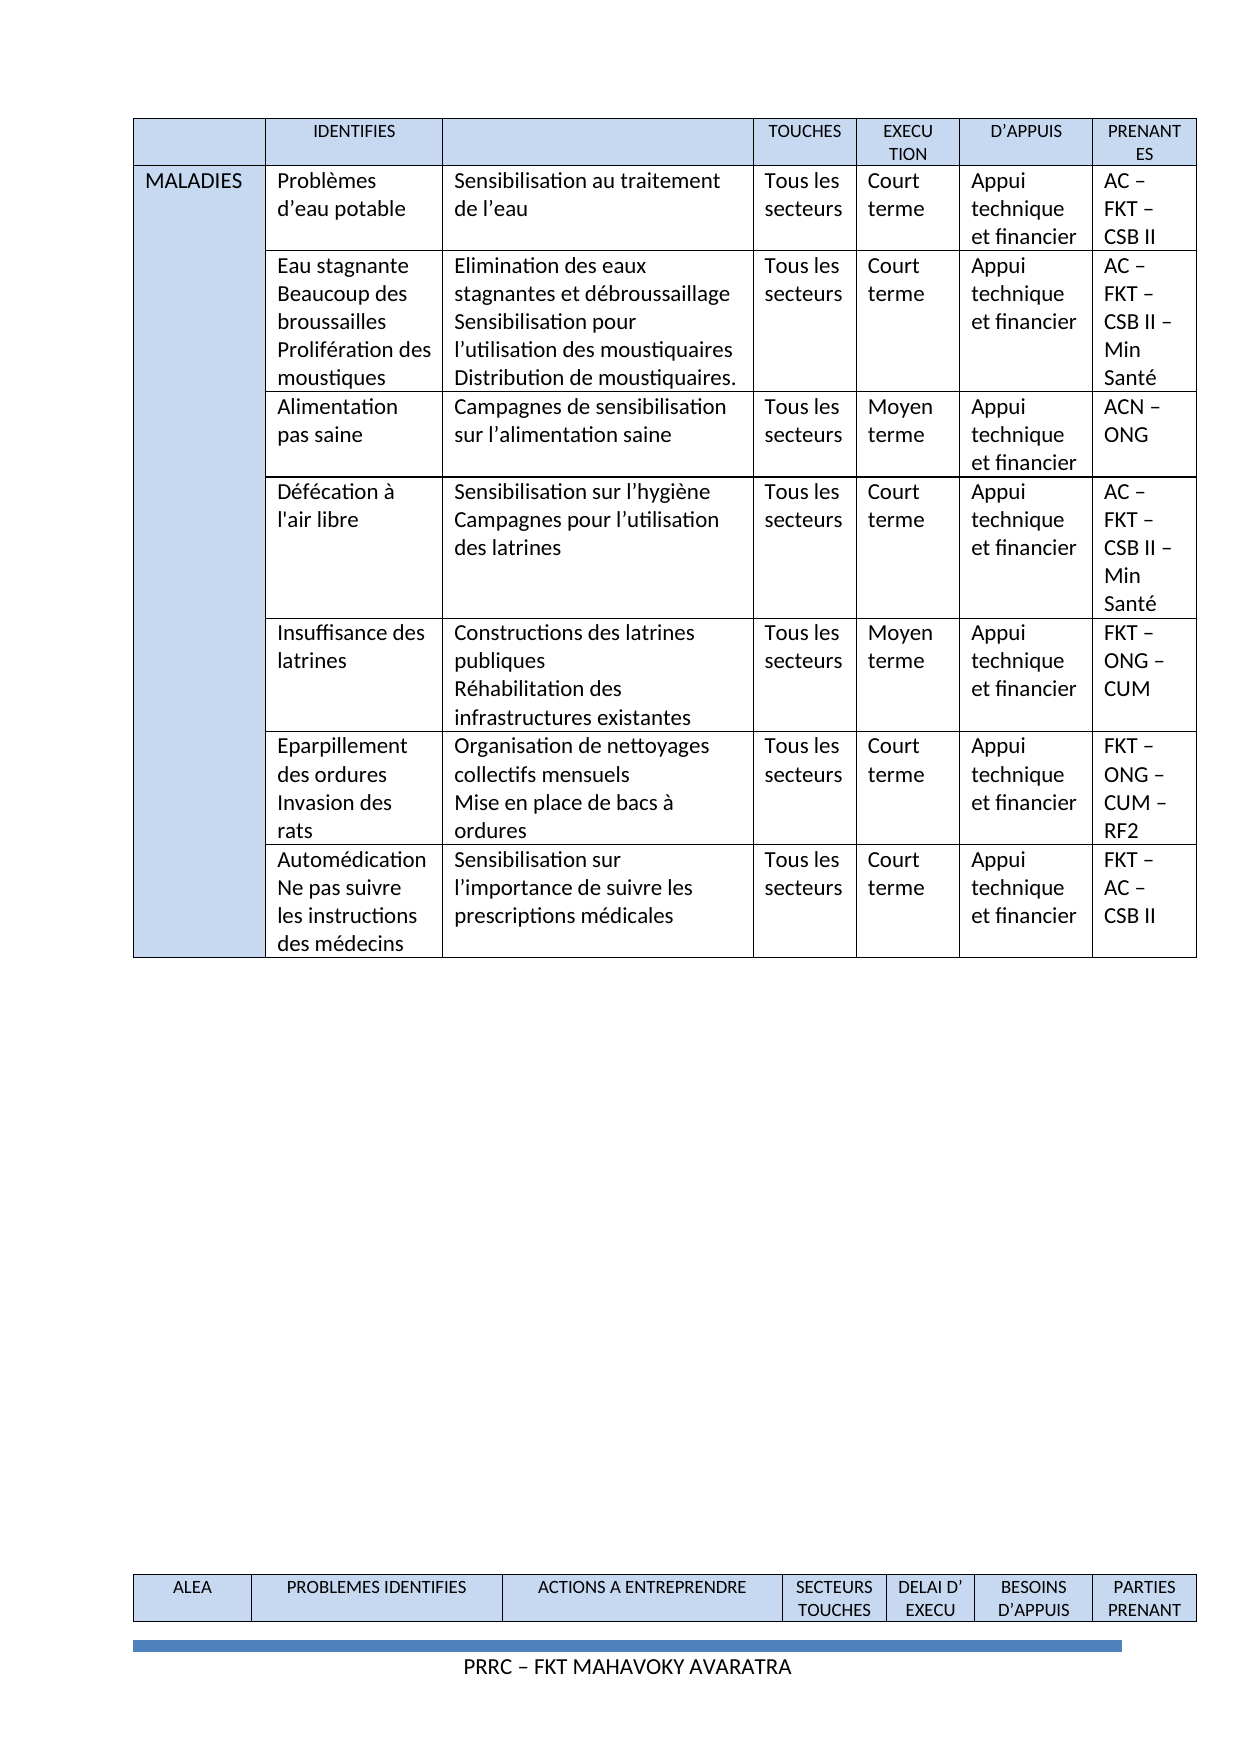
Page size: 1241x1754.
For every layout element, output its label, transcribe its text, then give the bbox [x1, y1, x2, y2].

table_header PARTIES PRENANTES [1093, 1575, 1196, 1621]
table_header DELAI D’ EXECU TION [857, 119, 959, 165]
table_header DELAI D’ EXECU TION [887, 1575, 974, 1621]
table_cell Court terme [857, 732, 959, 844]
table_header BESOINS D’APPUIS [975, 1575, 1092, 1621]
table_cell Sensibilisation sur l’hygiène Campagnes pour l’utilisation des latrines [443, 478, 753, 617]
table_cell Appui technique et financier [960, 619, 1092, 731]
table_cell Appui technique et financier [960, 251, 1092, 391]
table_cell Campagnes de sensibilisation sur l’alimentation saine [443, 392, 753, 476]
table_cell Tous les secteurs [754, 478, 856, 617]
table_header PARTIES PRENANTES [1093, 119, 1196, 165]
table_cell Court terme [857, 166, 959, 250]
table_cell AC – FKT – CSB II [1093, 166, 1196, 250]
table_cell Court terme [857, 251, 959, 391]
table_cell Automédication Ne pas suivre les instructions des médecins [266, 845, 442, 957]
table_cell Eau stagnante Beaucoup des broussailles Prolifération des moustiques [266, 251, 442, 391]
table_header ALEA [134, 119, 265, 165]
table_cell Court terme [857, 845, 959, 957]
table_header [252, 1575, 502, 1621]
table_header BESOINS D’APPUIS [960, 119, 1092, 165]
table_cell Tous les secteurs [754, 619, 856, 731]
table_cell Constructions des latrines publiques Réhabilitation des infrastructures existantes [443, 619, 753, 731]
table_cell FKT – AC – CSB II [1093, 845, 1196, 957]
table_cell Moyen terme [857, 619, 959, 731]
table_cell Tous les secteurs [754, 845, 856, 957]
table_cell Tous les secteurs [754, 732, 856, 844]
table_cell Sensibilisation sur l’importance de suivre les prescriptions médicales [443, 845, 753, 957]
table_cell Défécation à l'air libre [266, 478, 442, 617]
table_cell FKT – ONG – CUM [1093, 619, 1196, 731]
table_cell Appui technique et financier [960, 166, 1092, 250]
table_cell Appui technique et financier [960, 478, 1092, 617]
table_cell Organisation de nettoyages collectifs mensuels Mise en place de bacs à ordures [443, 732, 753, 844]
table_cell Elimination des eaux stagnantes et débroussaillage Sensibilisation pour l’utilisation des moustiquaires Distribution de moustiquaires. [443, 251, 753, 391]
table_cell FKT – ONG – CUM – RF2 [1093, 732, 1196, 844]
table_cell Tous les secteurs [754, 251, 856, 391]
table_cell Sensibilisation au traitement de l’eau [443, 166, 753, 250]
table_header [503, 1575, 782, 1621]
table_cell Insuffisance des latrines [266, 619, 442, 731]
table_cell Appui technique et financier [960, 732, 1092, 844]
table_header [443, 119, 753, 165]
table_cell Appui technique et financier [960, 845, 1092, 957]
table_cell Appui technique et financier [960, 392, 1092, 476]
table_cell Court terme [857, 478, 959, 617]
table_cell Tous les secteurs [754, 392, 856, 476]
table_cell Alimentation pas saine [266, 392, 442, 476]
table_header SECTEURS TOUCHES [783, 1575, 886, 1621]
table_cell AC – FKT – CSB II – Min Santé [1093, 478, 1196, 617]
table_cell Eparpillement des ordures Invasion des rats [266, 732, 442, 844]
table_cell AC – FKT – CSB II – Min Santé [1093, 251, 1196, 391]
table_cell Problèmes d’eau potable [266, 166, 442, 250]
table_cell MALADIES [134, 166, 265, 957]
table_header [266, 119, 442, 165]
table_cell ACN – ONG [1093, 392, 1196, 476]
table_cell Tous les secteurs [754, 166, 856, 250]
table_header ALEA [134, 1575, 251, 1621]
table_cell Moyen terme [857, 392, 959, 476]
table_header SECTEURS TOUCHES [754, 119, 856, 165]
